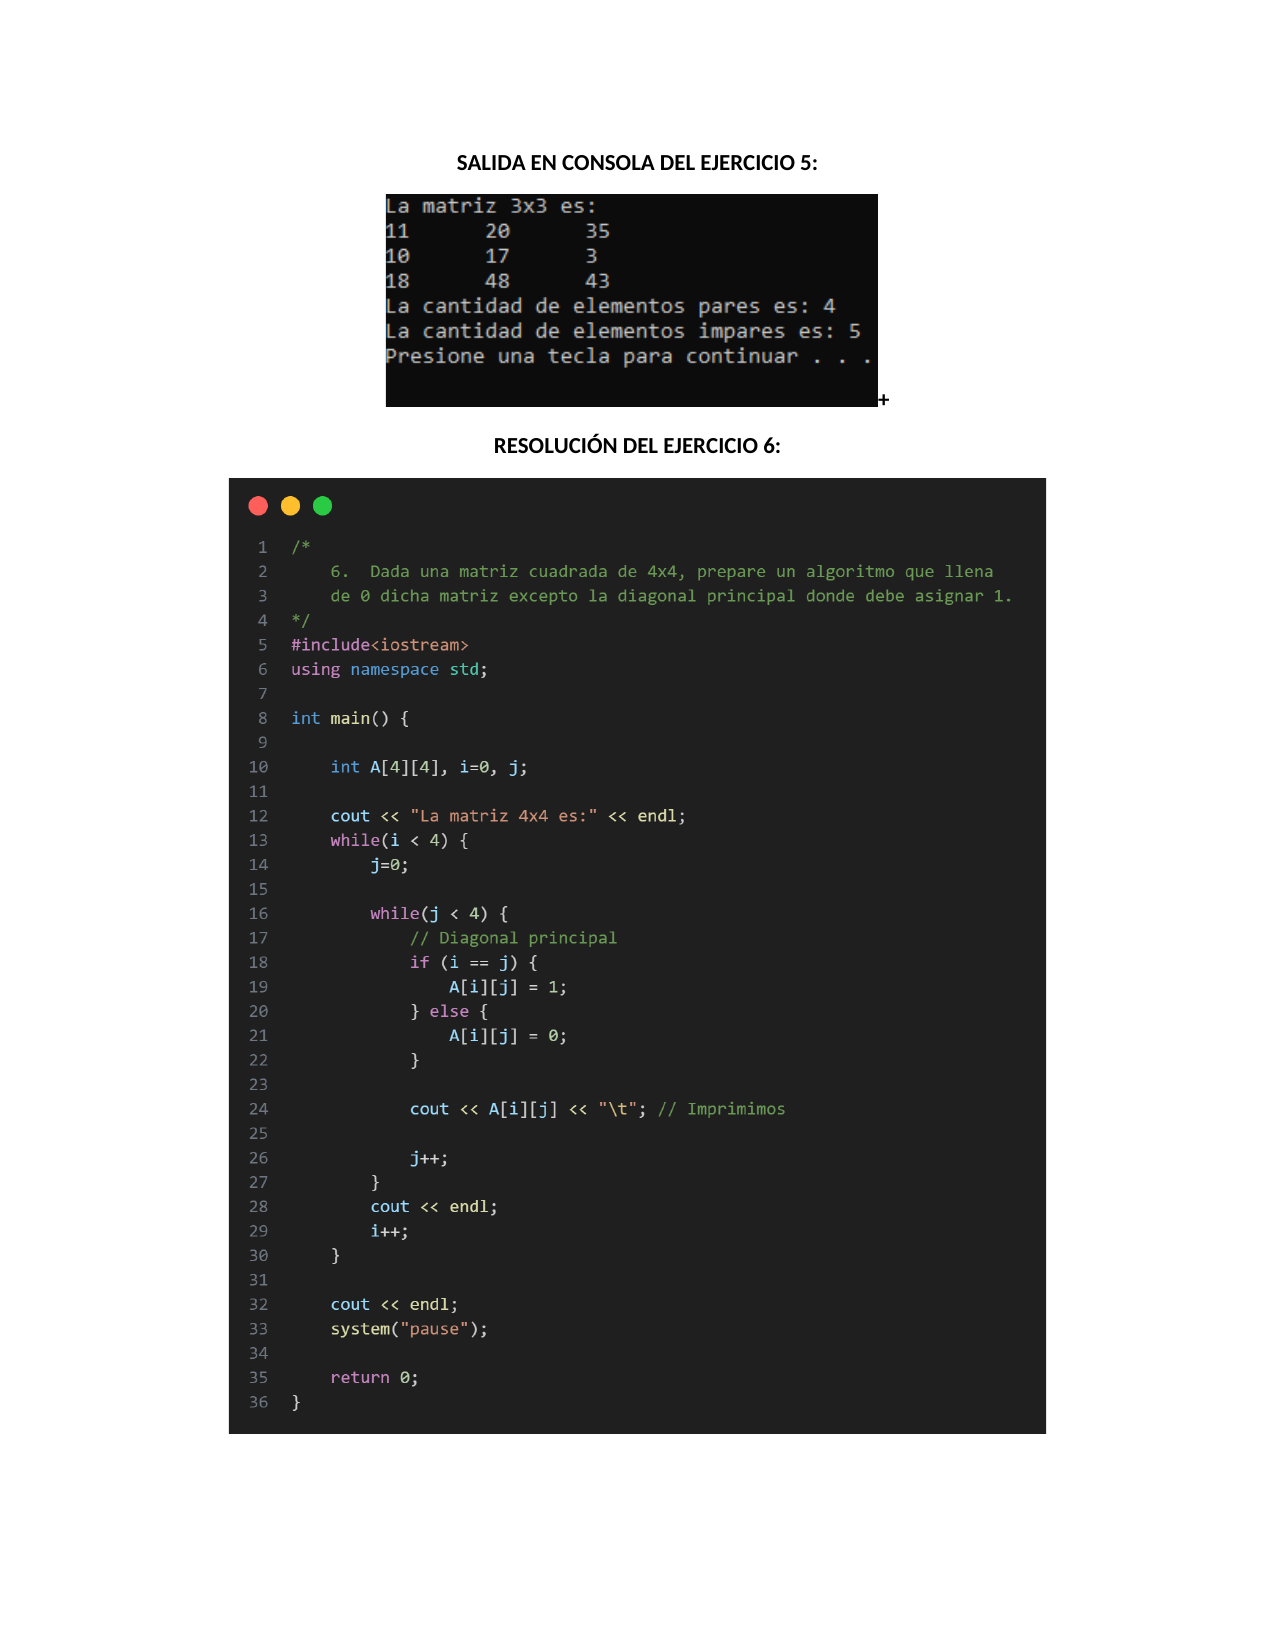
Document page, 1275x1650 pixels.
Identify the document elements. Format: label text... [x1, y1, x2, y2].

text RESOLUCIÓN DEL EJERCICIO 6: [177, 432, 1098, 459]
text SALIDA EN CONSOLA DEL EJERCICIO 5: [177, 148, 1098, 176]
picture [385, 194, 878, 407]
picture [228, 478, 1047, 1434]
